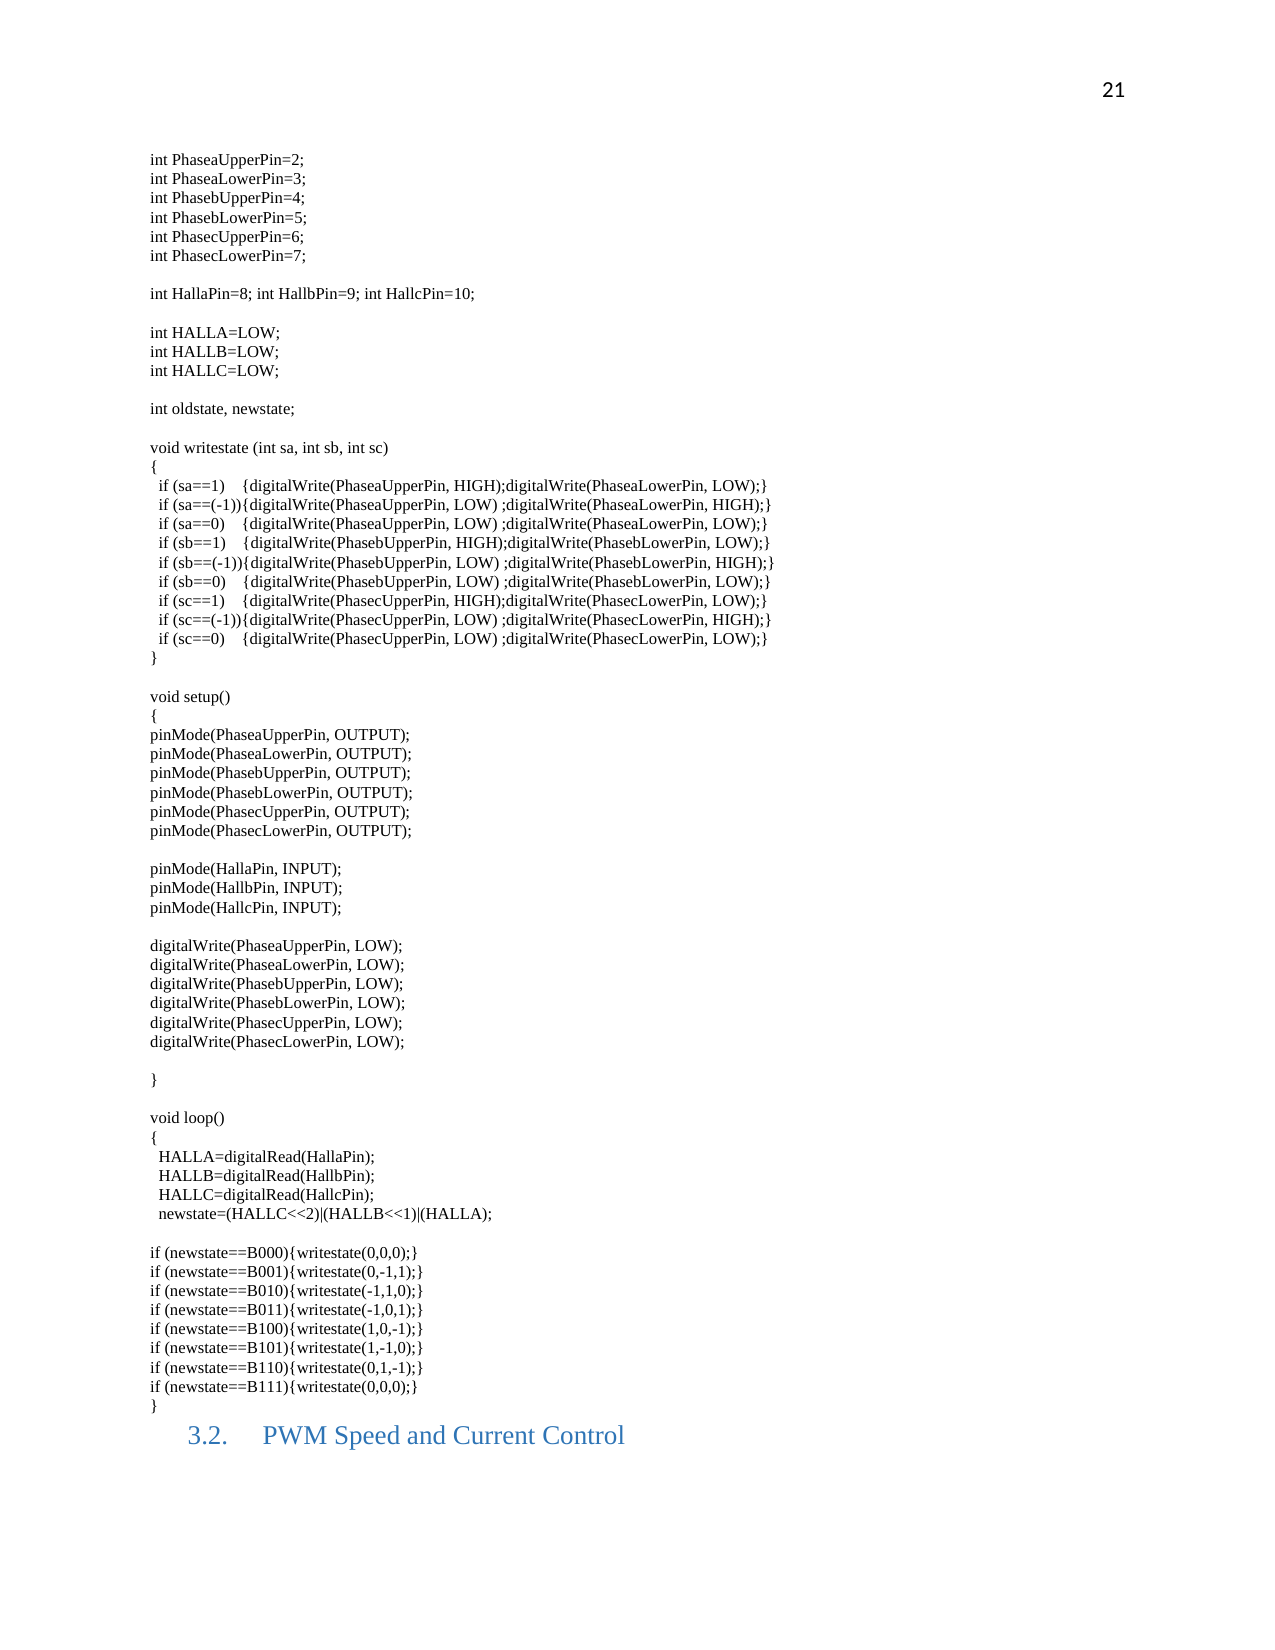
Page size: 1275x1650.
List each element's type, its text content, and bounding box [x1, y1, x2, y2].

text HALLB=digitalRead(HallbPin); [150, 1166, 1125, 1185]
text void setup() [150, 687, 1125, 706]
text if (newstate==B100){writestate(1,0,-1);} [150, 1319, 1125, 1338]
text pinMode(PhasebLowerPin, OUTPUT); [150, 782, 1125, 802]
text { [150, 457, 1125, 476]
text digitalWrite(PhasecUpperPin, LOW); [150, 1012, 1125, 1032]
text if (newstate==B101){writestate(1,-1,0);} [150, 1338, 1125, 1357]
text if (sc==0) {digitalWrite(PhasecUpperPin, LOW) ;digitalWrite(PhasecLowerPin, LOW);} [150, 629, 1125, 648]
text if (newstate==B011){writestate(-1,0,1);} [150, 1300, 1125, 1319]
text digitalWrite(PhasecLowerPin, LOW); [150, 1032, 1125, 1051]
text if (sc==(-1)){digitalWrite(PhasecUpperPin, LOW) ;digitalWrite(PhasecLowerPin, HIGH);} [150, 610, 1125, 629]
text void loop() [150, 1108, 1125, 1127]
text void writestate (int sa, int sb, int sc) [150, 437, 1125, 457]
text } [150, 1396, 1125, 1415]
text digitalWrite(PhaseaLowerPin, LOW); [150, 955, 1125, 974]
text if (sa==1) {digitalWrite(PhaseaUpperPin, HIGH);digitalWrite(PhaseaLowerPin, LOW);} [150, 476, 1125, 495]
text int HallaPin=8; int HallbPin=9; int HallcPin=10; [150, 284, 1125, 303]
text } [150, 648, 1125, 667]
text pinMode(HallaPin, INPUT); [150, 859, 1125, 878]
text int HALLC=LOW; [150, 361, 1125, 380]
text int HALLA=LOW; [150, 322, 1125, 342]
text if (sa==(-1)){digitalWrite(PhaseaUpperPin, LOW) ;digitalWrite(PhaseaLowerPin, HIGH);} [150, 495, 1125, 514]
text pinMode(PhasebUpperPin, OUTPUT); [150, 763, 1125, 782]
text digitalWrite(PhasebUpperPin, LOW); [150, 974, 1125, 993]
text digitalWrite(PhasebLowerPin, LOW); [150, 993, 1125, 1012]
text digitalWrite(PhaseaUpperPin, LOW); [150, 936, 1125, 955]
text int PhaseaLowerPin=3; [150, 169, 1125, 188]
text pinMode(PhaseaUpperPin, OUTPUT); [150, 725, 1125, 744]
text int oldstate, newstate; [150, 399, 1125, 418]
text pinMode(HallbPin, INPUT); [150, 878, 1125, 897]
text HALLC=digitalRead(HallcPin); [150, 1185, 1125, 1204]
text if (sa==0) {digitalWrite(PhaseaUpperPin, LOW) ;digitalWrite(PhaseaLowerPin, LOW);} [150, 514, 1125, 533]
text if (newstate==B111){writestate(0,0,0);} [150, 1377, 1125, 1396]
text pinMode(HallcPin, INPUT); [150, 897, 1125, 917]
text int PhasecLowerPin=7; [150, 246, 1125, 265]
text } [150, 1070, 1125, 1089]
text if (newstate==B110){writestate(0,1,-1);} [150, 1357, 1125, 1377]
text pinMode(PhasecUpperPin, OUTPUT); [150, 802, 1125, 821]
text if (newstate==B010){writestate(-1,1,0);} [150, 1281, 1125, 1300]
text int HALLB=LOW; [150, 342, 1125, 361]
text HALLA=digitalRead(HallaPin); [150, 1147, 1125, 1166]
text newstate=(HALLC<<2)|(HALLB<<1)|(HALLA); [150, 1204, 1125, 1223]
text if (sc==1) {digitalWrite(PhasecUpperPin, HIGH);digitalWrite(PhasecLowerPin, LOW);} [150, 591, 1125, 610]
text if (newstate==B001){writestate(0,-1,1);} [150, 1262, 1125, 1281]
text int PhasebLowerPin=5; [150, 207, 1125, 227]
text pinMode(PhasecLowerPin, OUTPUT); [150, 821, 1125, 840]
text { [150, 1127, 1125, 1147]
text if (sb==(-1)){digitalWrite(PhasebUpperPin, LOW) ;digitalWrite(PhasebLowerPin, HIGH);} [150, 552, 1125, 572]
subtitle PWM Speed and Current Control [187, 1419, 1125, 1450]
text if (sb==0) {digitalWrite(PhasebUpperPin, LOW) ;digitalWrite(PhasebLowerPin, LOW);} [150, 572, 1125, 591]
text if (sb==1) {digitalWrite(PhasebUpperPin, HIGH);digitalWrite(PhasebLowerPin, LOW);} [150, 533, 1125, 552]
text int PhasebUpperPin=4; [150, 188, 1125, 207]
text { [150, 706, 1125, 725]
text pinMode(PhaseaLowerPin, OUTPUT); [150, 744, 1125, 763]
text if (newstate==B000){writestate(0,0,0);} [150, 1242, 1125, 1262]
text int PhaseaUpperPin=2; [150, 150, 1125, 169]
text int PhasecUpperPin=6; [150, 227, 1125, 246]
